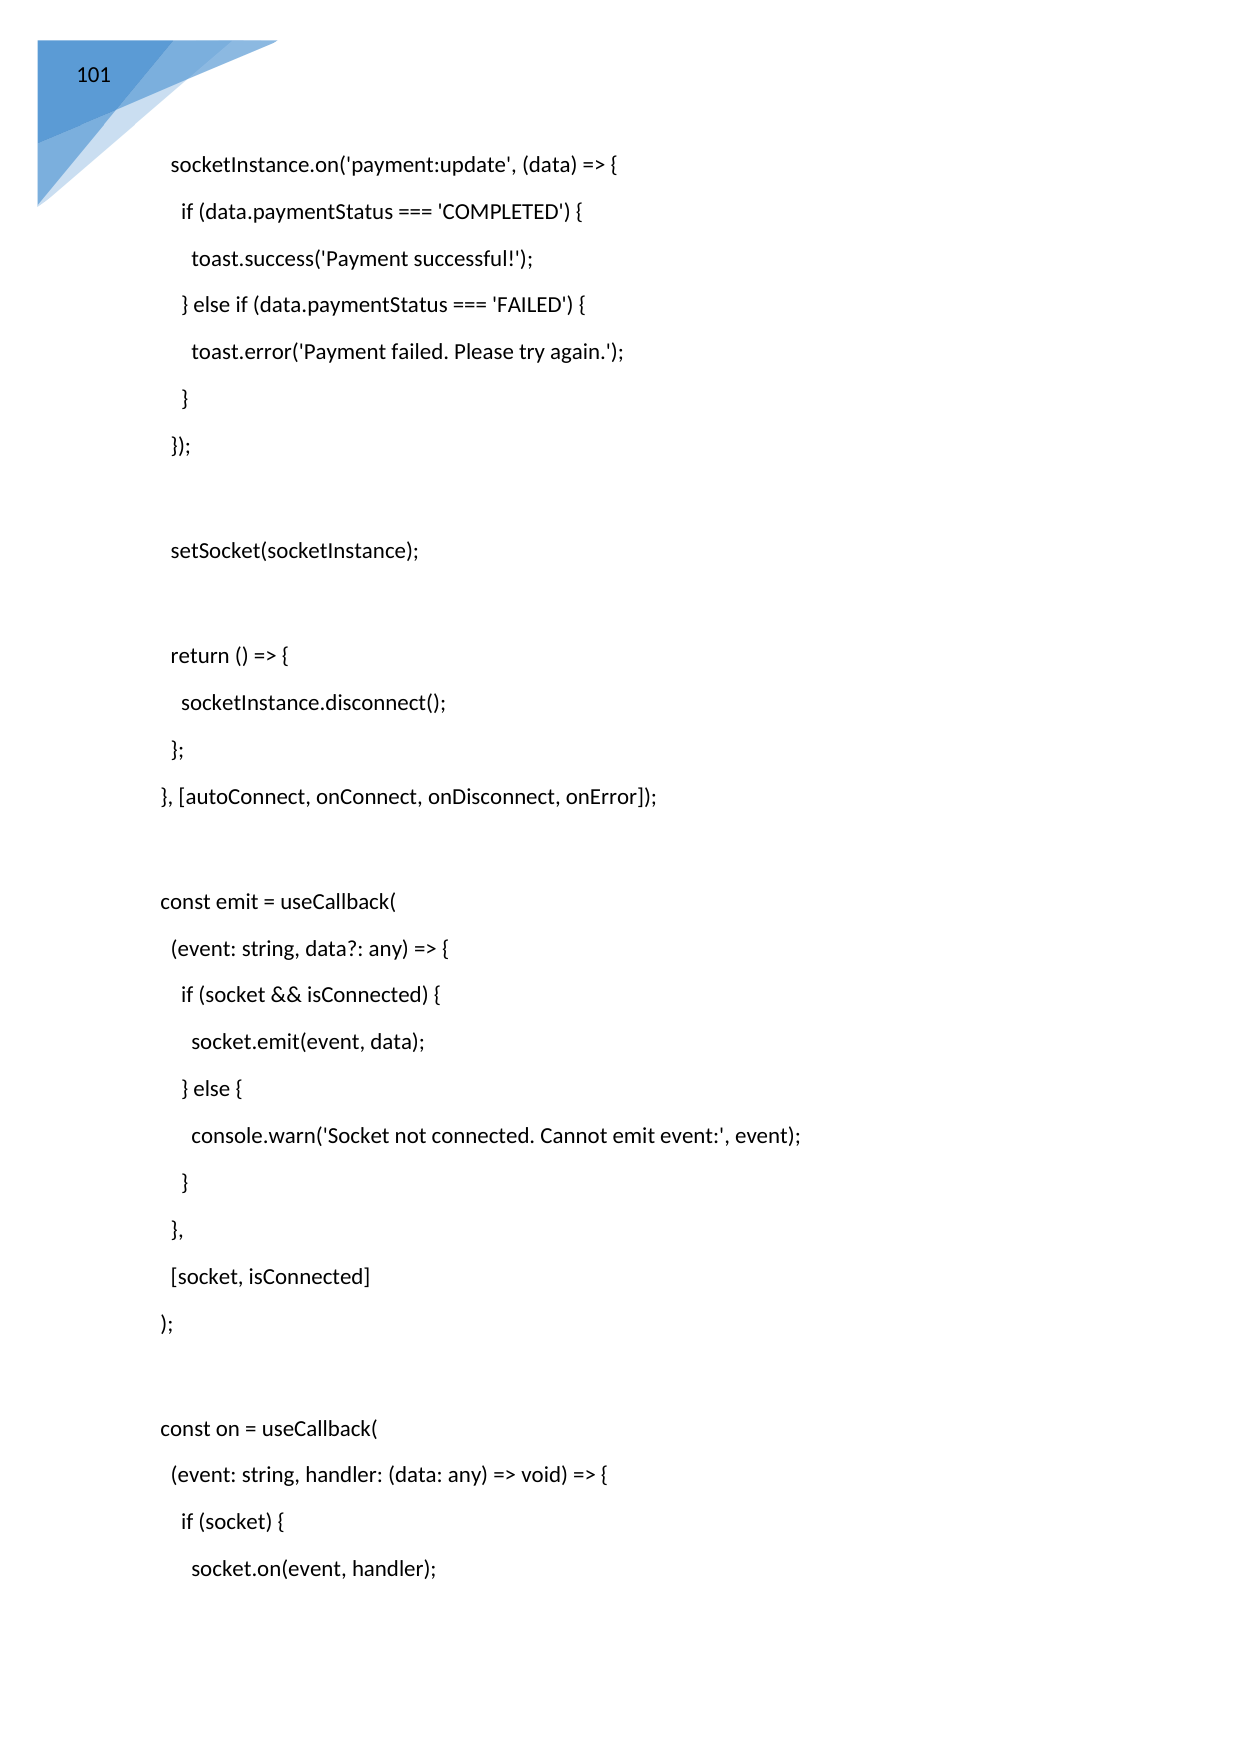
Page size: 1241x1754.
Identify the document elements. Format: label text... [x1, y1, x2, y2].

text socketInstance.on('payment:update', (data) => { [150, 150, 1090, 178]
text return () => { [150, 641, 1090, 669]
text if (socket && isConnected) { [150, 981, 1090, 1009]
text if (socket) { [150, 1507, 1090, 1536]
text (event: string, data?: any) => { [150, 934, 1090, 962]
text setSocket(socketInstance); [150, 536, 1090, 564]
text socket.emit(event, data); [150, 1027, 1090, 1056]
text }, [150, 1215, 1090, 1243]
text toast.success('Payment successful!'); [150, 244, 1090, 272]
picture [37, 40, 279, 209]
text const emit = useCallback( [150, 887, 1090, 915]
text (event: string, handler: (data: any) => void) => { [150, 1461, 1090, 1489]
text } [150, 384, 1090, 412]
text if (data.paymentStatus === 'COMPLETED') { [150, 197, 1090, 225]
text socketInstance.disconnect(); [150, 688, 1090, 716]
text }; [150, 735, 1090, 763]
text ); [150, 1309, 1090, 1337]
text console.warn('Socket not connected. Cannot emit event:', event); [150, 1121, 1090, 1149]
text } else { [150, 1074, 1090, 1102]
text toast.error('Payment failed. Please try again.'); [150, 337, 1090, 366]
text socket.on(event, handler); [150, 1554, 1090, 1582]
text }, [autoConnect, onConnect, onDisconnect, onError]); [150, 782, 1090, 810]
text const on = useCallback( [150, 1414, 1090, 1442]
text } else if (data.paymentStatus === 'FAILED') { [150, 291, 1090, 319]
text } [150, 1168, 1090, 1196]
text }); [150, 431, 1090, 459]
text [socket, isConnected] [150, 1262, 1090, 1290]
